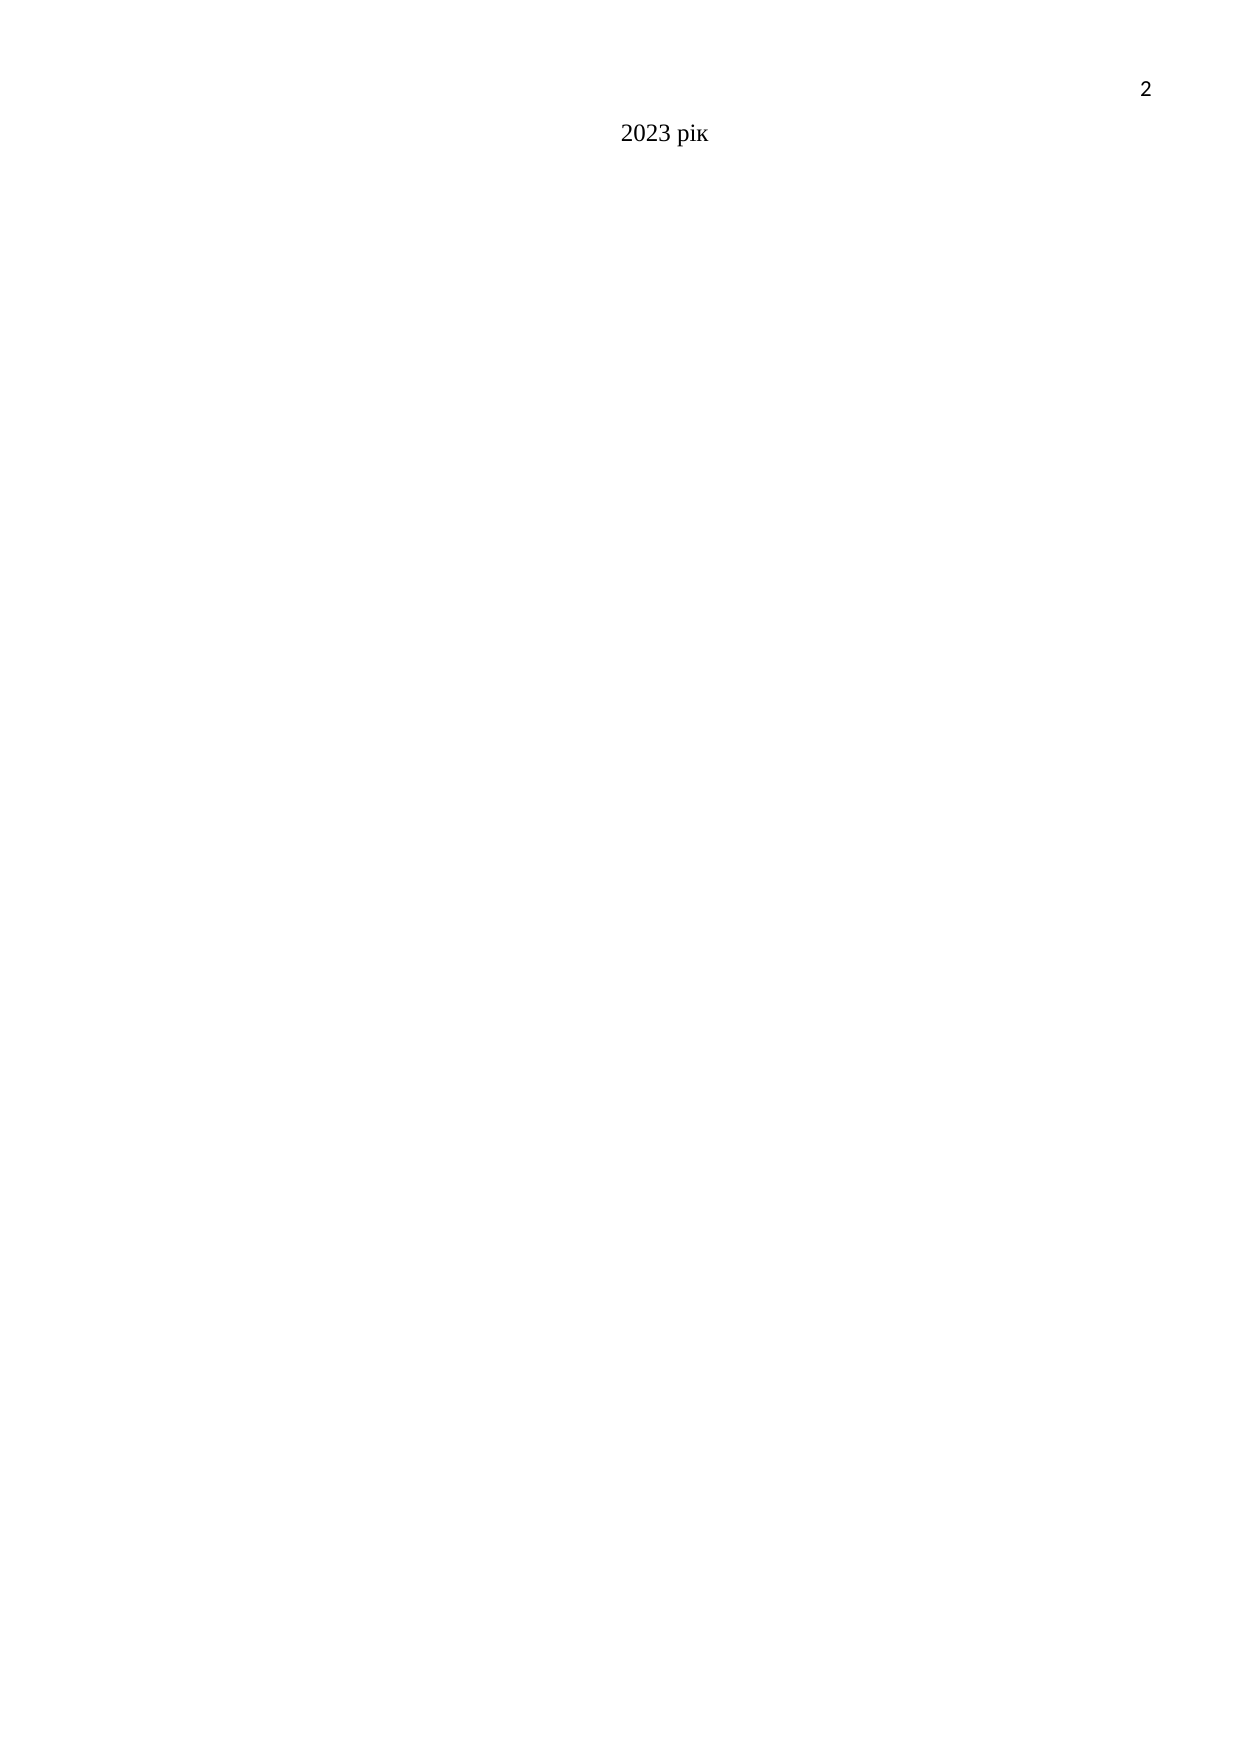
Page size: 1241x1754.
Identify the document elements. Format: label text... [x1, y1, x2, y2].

text 2023 рік [177, 118, 1152, 147]
